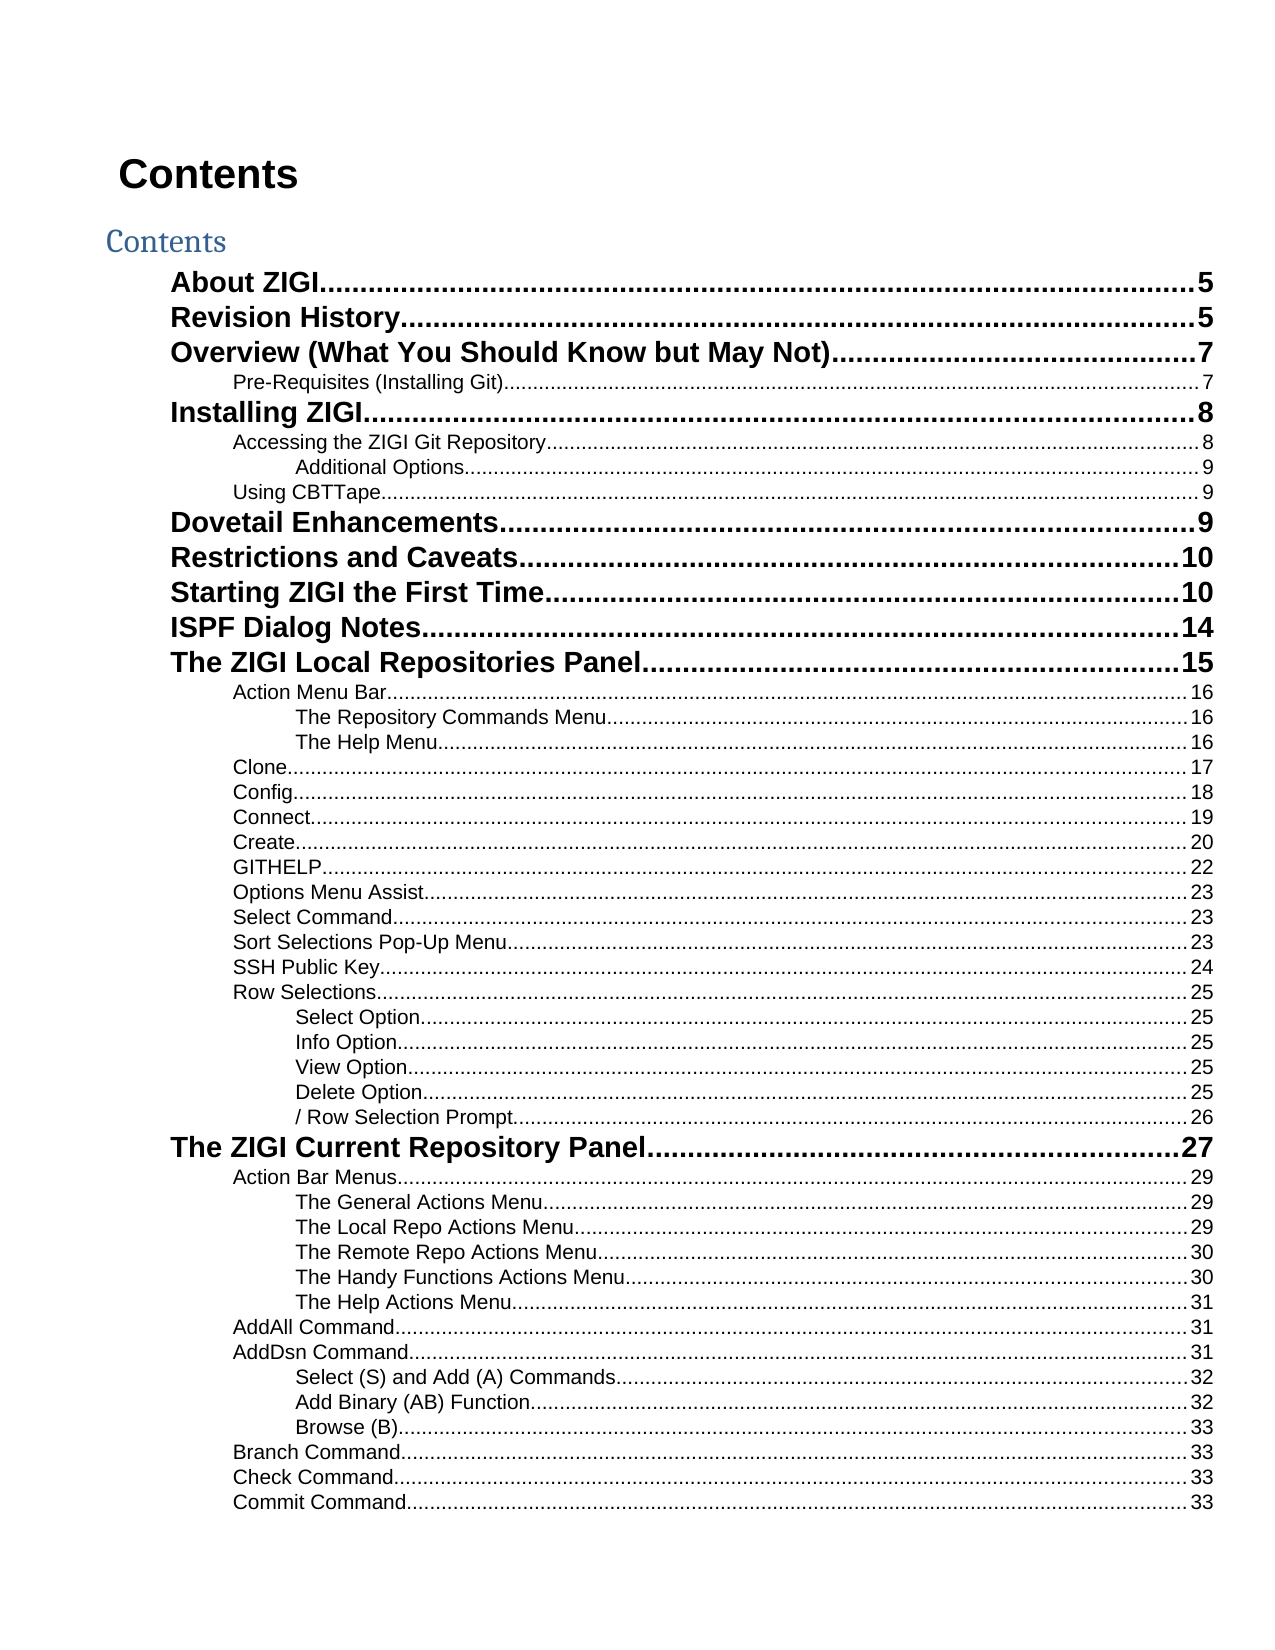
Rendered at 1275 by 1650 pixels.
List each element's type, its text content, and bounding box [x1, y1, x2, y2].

text Contents [118, 150, 1214, 198]
